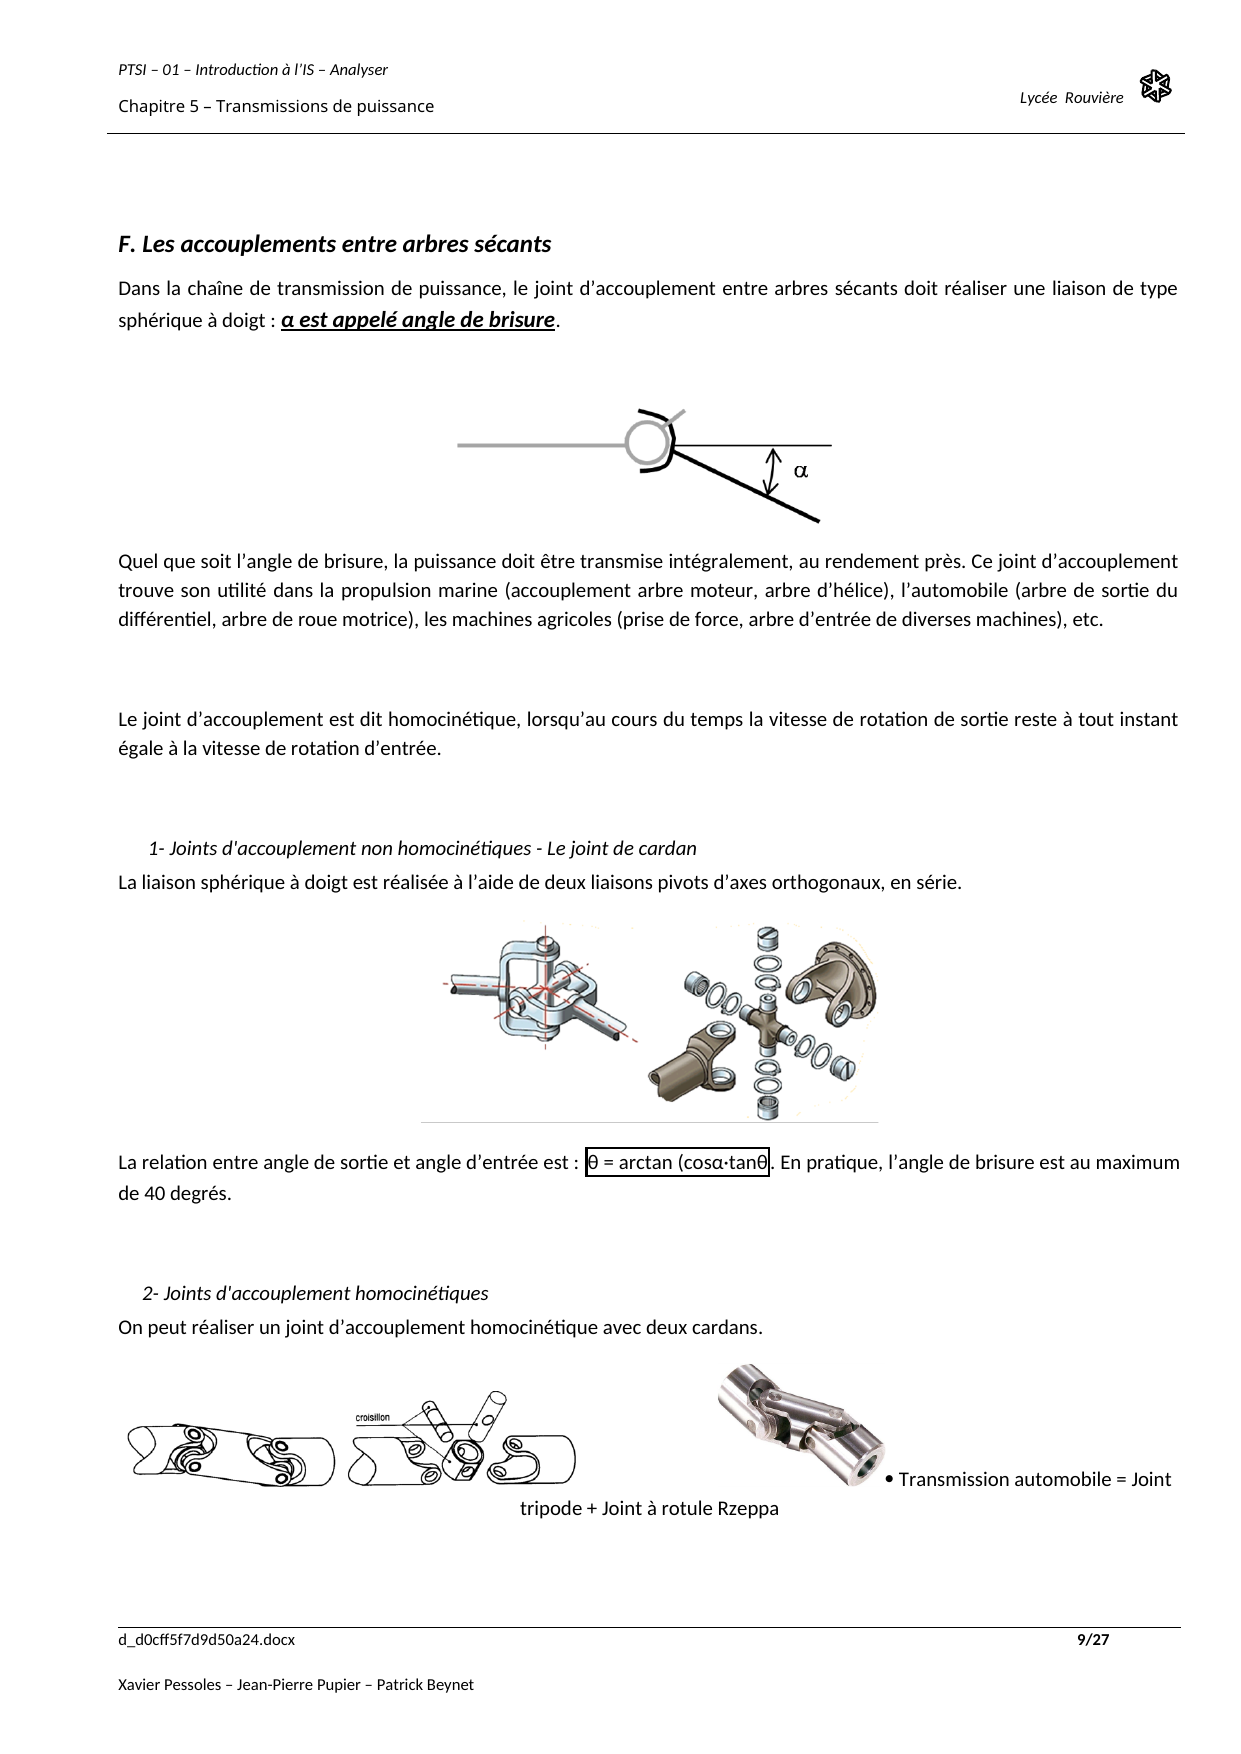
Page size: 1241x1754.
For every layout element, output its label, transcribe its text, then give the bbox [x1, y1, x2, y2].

picture [420, 918, 879, 1123]
text La liaison sphérique à doigt est réalisée à l’aide de deux liaisons pivots d’axes orthogonaux, en série. [118, 869, 1181, 894]
picture [455, 408, 844, 524]
subtitle Joints d'accouplement non homocinétiques - Le joint de cardan [124, 836, 1181, 861]
text La relation entre angle de sortie et angle d’entrée est : θ = arctan (cosα·tanθ. En pratique, l’angle de brisure est au maximum de 40 degrés. [118, 1147, 1181, 1206]
subtitle Les accouplements entre arbres sécants [118, 228, 1181, 258]
picture [127, 1391, 576, 1487]
text Quel que soit l’angle de brisure, la puissance doit être transmise intégralement, au rendement près. Ce joint d’accouplement trouve son utilité dans la propulsion marine (accouplement arbre moteur, arbre d’hélice), l’automobile (arbre de sortie du différentiel, arbre de roue motrice), les machines agricoles (prise de force, arbre d’entrée de diverses machines), etc. [118, 548, 1181, 632]
subtitle Joints d'accouplement homocinétiques [118, 1281, 1181, 1306]
picture [717, 1363, 886, 1487]
text On peut réaliser un joint d’accouplement homocinétique avec deux cardans. [118, 1314, 1181, 1339]
text Le joint d’accouplement est dit homocinétique, lorsqu’au cours du temps la vitesse de rotation de sortie reste à tout instant égale à la vitesse de rotation d’entrée. [118, 706, 1181, 761]
text Dans la chaîne de transmission de puissance, le joint d’accouplement entre arbres sécants doit réaliser une liaison de type sphérique à doigt : α est appelé angle de brisure. [118, 275, 1181, 333]
